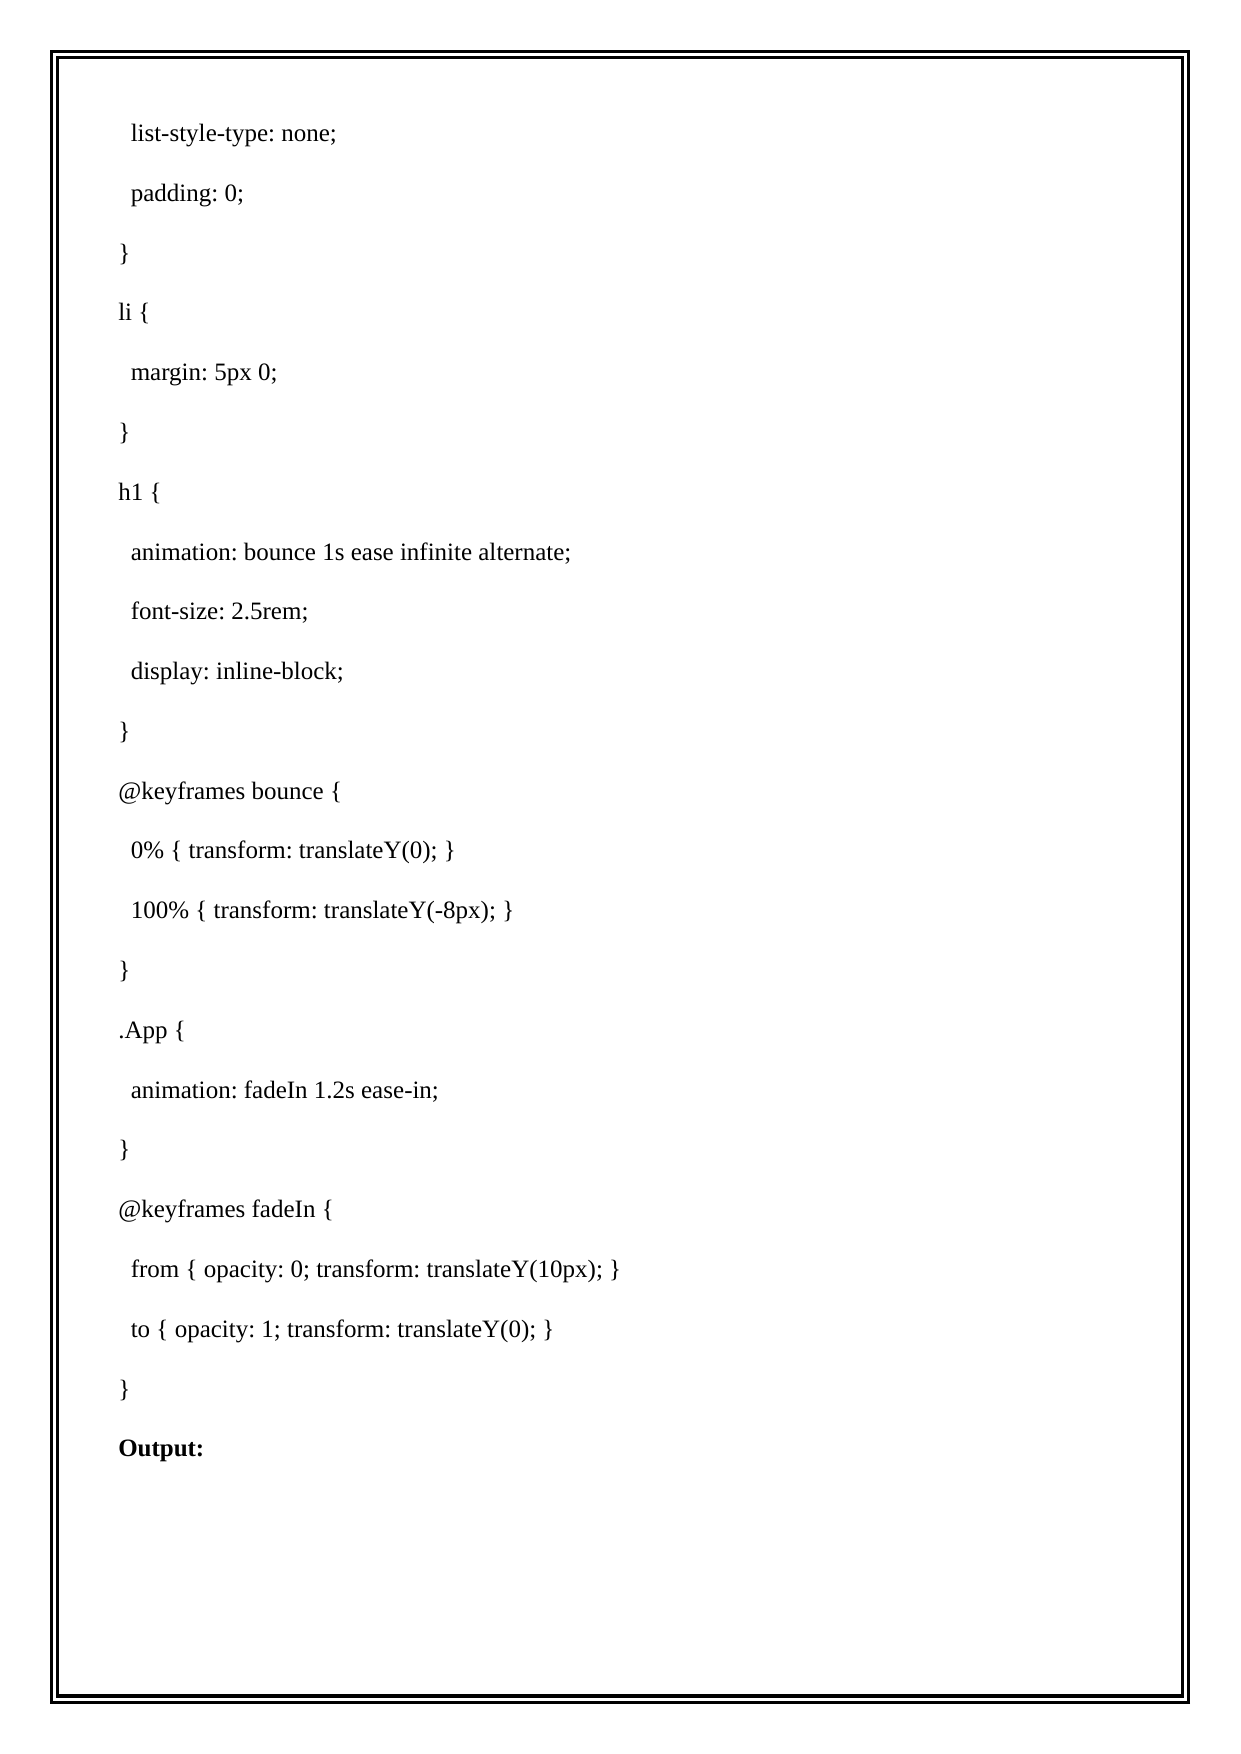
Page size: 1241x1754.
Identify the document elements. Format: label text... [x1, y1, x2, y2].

text } [118, 417, 1122, 446]
text 100% { transform: translateY(-8px); } [118, 895, 1122, 924]
text padding: 0; [118, 178, 1122, 207]
text } [118, 238, 1122, 266]
text from { opacity: 0; transform: translateY(10px); } [118, 1254, 1122, 1283]
text display: inline-block; [118, 656, 1122, 685]
text 0% { transform: translateY(0); } [118, 836, 1122, 864]
text } [118, 1134, 1122, 1163]
text } [118, 955, 1122, 984]
text Output: [118, 1433, 1122, 1462]
text .App { [118, 1015, 1122, 1044]
text @keyframes bounce { [118, 776, 1122, 804]
text font-size: 2.5rem; [118, 596, 1122, 625]
text margin: 5px 0; [118, 357, 1122, 386]
text list-style-type: none; [118, 118, 1122, 147]
text } [118, 1374, 1122, 1402]
text animation: fadeIn 1.2s ease-in; [118, 1075, 1122, 1103]
text animation: bounce 1s ease infinite alternate; [118, 537, 1122, 565]
text to { opacity: 1; transform: translateY(0); } [118, 1314, 1122, 1343]
text li { [118, 297, 1122, 326]
text h1 { [118, 477, 1122, 506]
text } [118, 716, 1122, 745]
text @keyframes fadeIn { [118, 1194, 1122, 1223]
